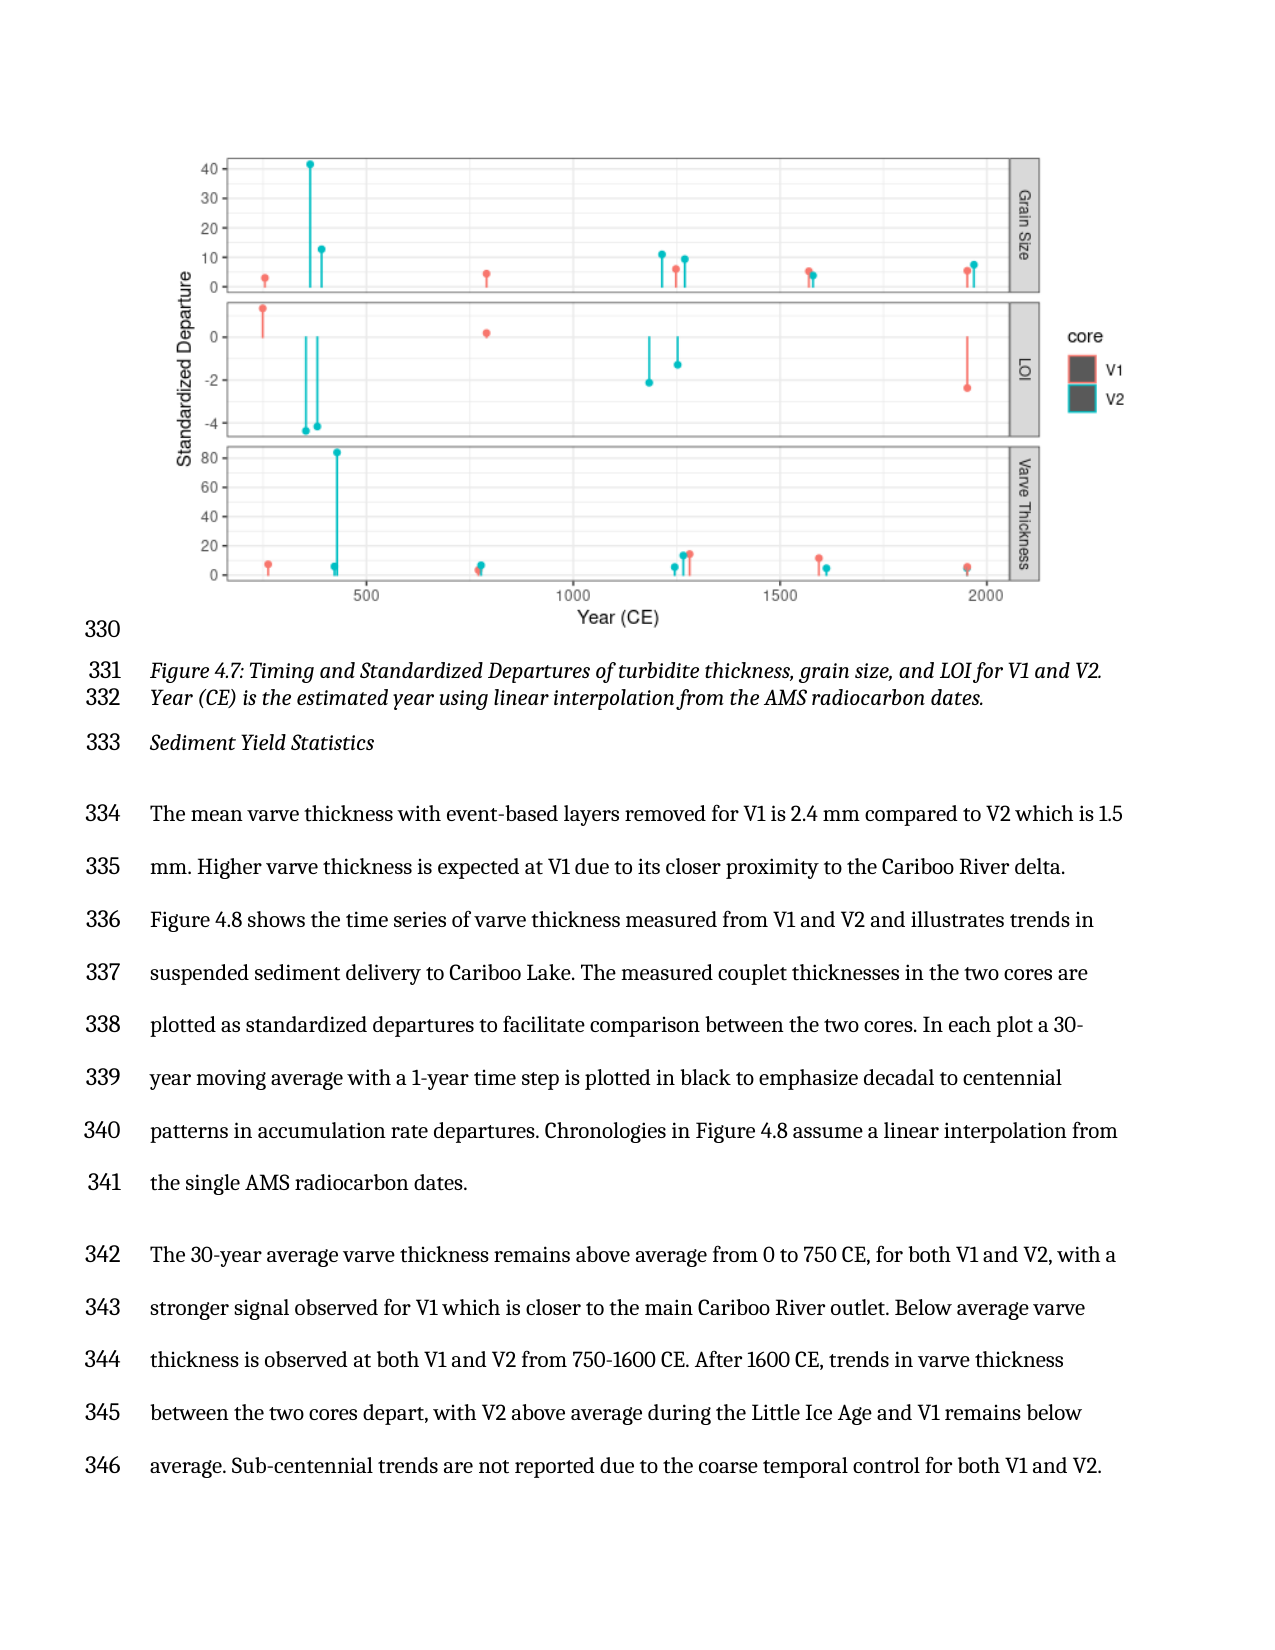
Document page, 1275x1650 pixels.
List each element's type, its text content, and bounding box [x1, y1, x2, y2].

text Sediment Yield Statistics [150, 730, 1125, 756]
text The mean varve thickness with event-based layers removed for V1 is 2.4 mm compared to V2 which is 1.5 mm. Higher varve thickness is expected at V1 due to its closer proximity to the Cariboo River delta. Figure 4.8 shows the time series of varve thickness measured from V1 and V2 and illustrates trends in suspended sediment delivery to Cariboo Lake. The measured couplet thicknesses in the two cores are plotted as standardized departures to facilitate comparison between the two cores. In each plot a 30-year moving average with a 1-year time step is plotted in black to emphasize decadal to centennial patterns in accumulation rate departures. Chronologies in Figure 4.8 assume a linear interpolation from the single AMS radiocarbon dates. [150, 801, 1125, 1197]
picture [168, 150, 1144, 638]
text The 30-year average varve thickness remains above average from 0 to 750 CE, for both V1 and V2, with a stronger signal observed for V1 which is closer to the main Cariboo River outlet. Below average varve thickness is observed at both V1 and V2 from 750-1600 CE. After 1600 CE, trends in varve thickness between the two cores depart, with V2 above average during the Little Ice Age and V1 remains below average. Sub-centennial trends are not reported due to the coarse temporal control for both V1 and V2. [150, 1242, 1125, 1479]
text Figure 4.7: Timing and Standardized Departures of turbidite thickness, grain size, and LOI for V1 and V2. Year (CE) is the estimated year using linear interpolation from the AMS radiocarbon dates. [150, 658, 1125, 711]
